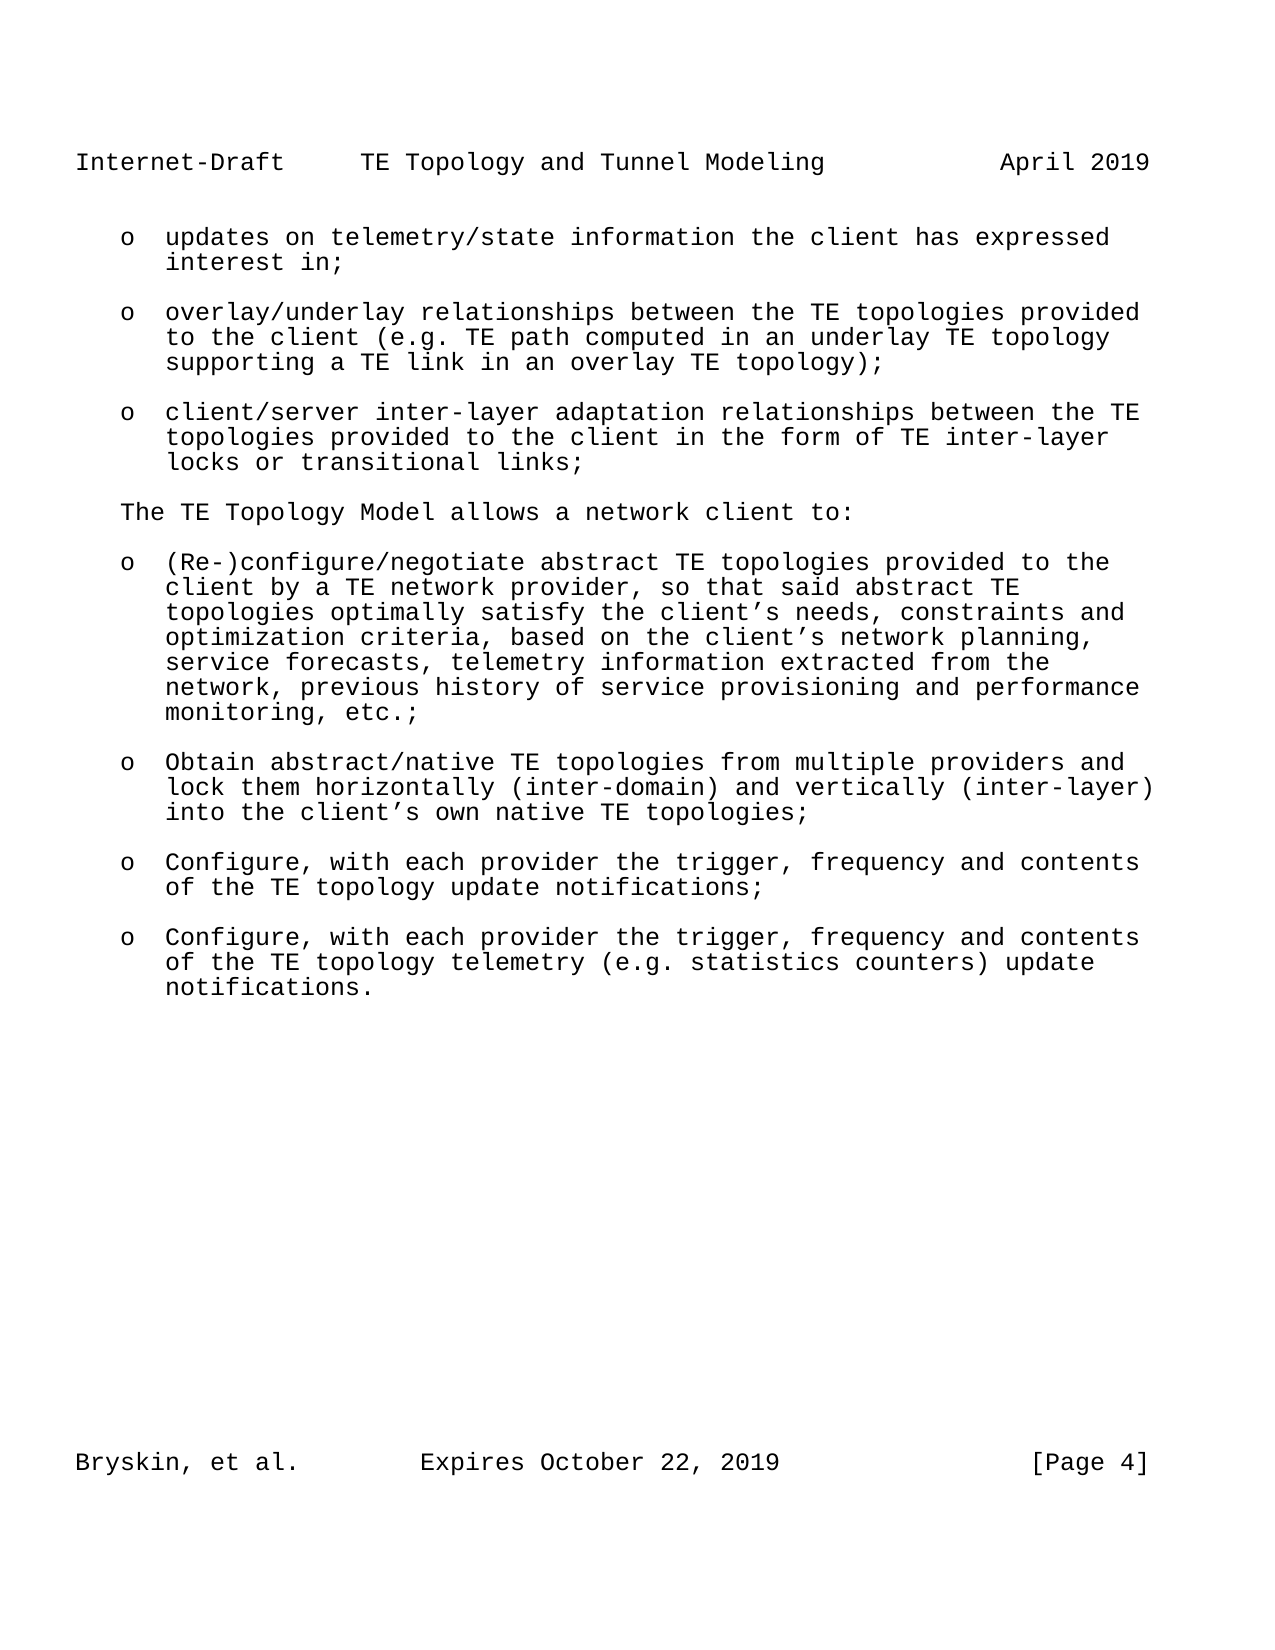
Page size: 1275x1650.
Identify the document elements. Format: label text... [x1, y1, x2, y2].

list client/server inter-layer adaptation relationships between the TE topologies provided to the client in the form of TE inter-layer locks or transitional links; [120, 400, 1158, 475]
list (Re-)configure/negotiate abstract TE topologies provided to the client by a TE network provider, so that said abstract TE topologies optimally satisfy the client’s needs, constraints and optimization criteria, based on the client’s network planning, service forecasts, telemetry information extracted from the network, previous history of service provisioning and performance monitoring, etc.; [120, 550, 1158, 725]
list updates on telemetry/state information the client has expressed interest in; [120, 225, 1158, 275]
list Configure, with each provider the trigger, frequency and contents of the TE topology telemetry (e.g. statistics counters) update notifications. [120, 925, 1158, 1000]
list Obtain abstract/native TE topologies from multiple providers and lock them horizontally (inter-domain) and vertically (inter-layer) into the client’s own native TE topologies; [120, 750, 1158, 825]
list Configure, with each provider the trigger, frequency and contents of the TE topology update notifications; [120, 850, 1158, 900]
text The TE Topology Model allows a network client to: [120, 500, 1158, 525]
list overlay/underlay relationships between the TE topologies provided to the client (e.g. TE path computed in an underlay TE topology supporting a TE link in an overlay TE topology); [120, 300, 1158, 375]
